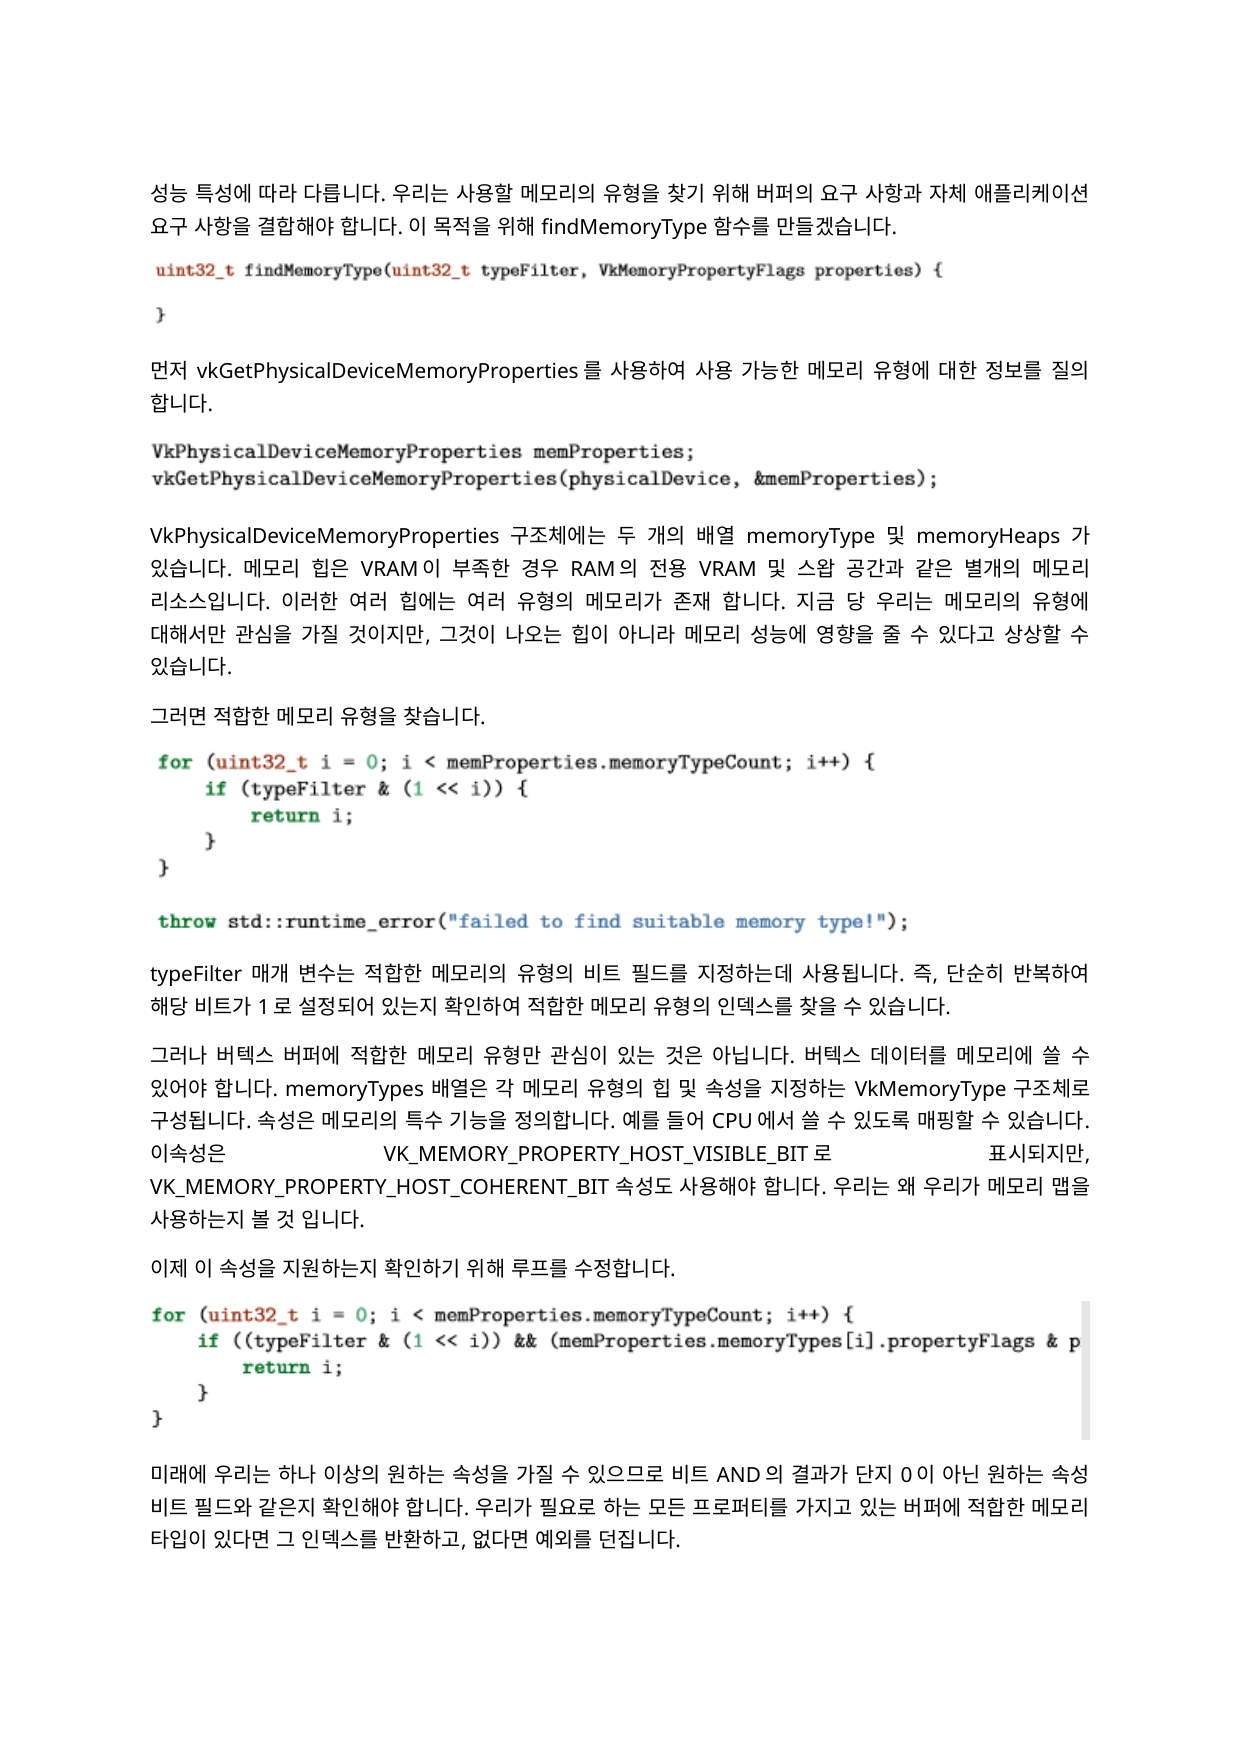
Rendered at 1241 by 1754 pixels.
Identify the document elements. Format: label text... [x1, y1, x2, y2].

text typeFilter 매개 변수는 적합한 메모리의 유형의 비트 필드를 지정하는데 사용됩니다. 즉, 단순히 반복하여 해당 비트가 1로 설정되어 있는지 확인하여 적합한 메모리 유형의 인덱스를 찾을 수 있습니다. [150, 957, 1090, 1020]
text 먼저 vkGetPhysicalDeviceMemoryProperties를 사용하여 사용 가능한 메모리 유형에 대한 정보를 질의 합니다. [150, 355, 1090, 418]
picture [150, 436, 943, 501]
picture [150, 749, 911, 939]
text VkPhysicalDeviceMemoryProperties 구조체에는 두 개의 배열 memoryType 및 memoryHeaps 가 있습니다. 메모리 힙은 VRAM이 부족한 경우 RAM의 전용 VRAM 및 스왑 공간과 같은 별개의 메모리 리소스입니다. 이러한 여러 힙에는 여러 유형의 메모리가 존재 합니다. 지금 당 우리는 메모리의 유형에 대해서만 관심을 가질 것이지만, 그것이 나오는 힙이 아니라 메모리 성능에 영향을 줄 수 있다고 상상할 수 있습니다. [150, 520, 1090, 681]
text 그러나 버텍스 버퍼에 적합한 메모리 유형만 관심이 있는 것은 아닙니다. 버텍스 데이터를 메모리에 쓸 수 있어야 합니다. memoryTypes 배열은 각 메모리 유형의 힙 및 속성을 지정하는 VkMemoryType 구조체로 구성됩니다. 속성은 메모리의 특수 기능을 정의합니다. 예를 들어 CPU에서 쓸 수 있도록 매핑할 수 있습니다. 이속성은 VK_MEMORY_PROPERTY_HOST_VISIBLE_BIT로 표시되지만, VK_MEMORY_PROPERTY_HOST_COHERENT_BIT 속성도 사용해야 합니다. 우리는 왜 우리가 메모리 맵을 사용하는지 볼 것 입니다. [150, 1039, 1090, 1233]
picture [150, 259, 949, 336]
text 미래에 우리는 하나 이상의 원하는 속성을 가질 수 있으므로 비트 AND의 결과가 단지 0이 아닌 원하는 속성 비트 필드와 같은지 확인해야 합니다. 우리가 필요로 하는 모든 프로퍼티를 가지고 있는 버퍼에 적합한 메모리 타입이 있다면 그 인덱스를 반환하고, 없다면 예외를 던집니다. [150, 1458, 1090, 1554]
text 이제 이 속성을 지원하는지 확인하기 위해 루프를 수정합니다. [150, 1252, 1090, 1282]
picture [150, 1301, 1091, 1440]
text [150, 177, 1090, 240]
text 그러면 적합한 메모리 유형을 찾습니다. [150, 700, 1090, 730]
